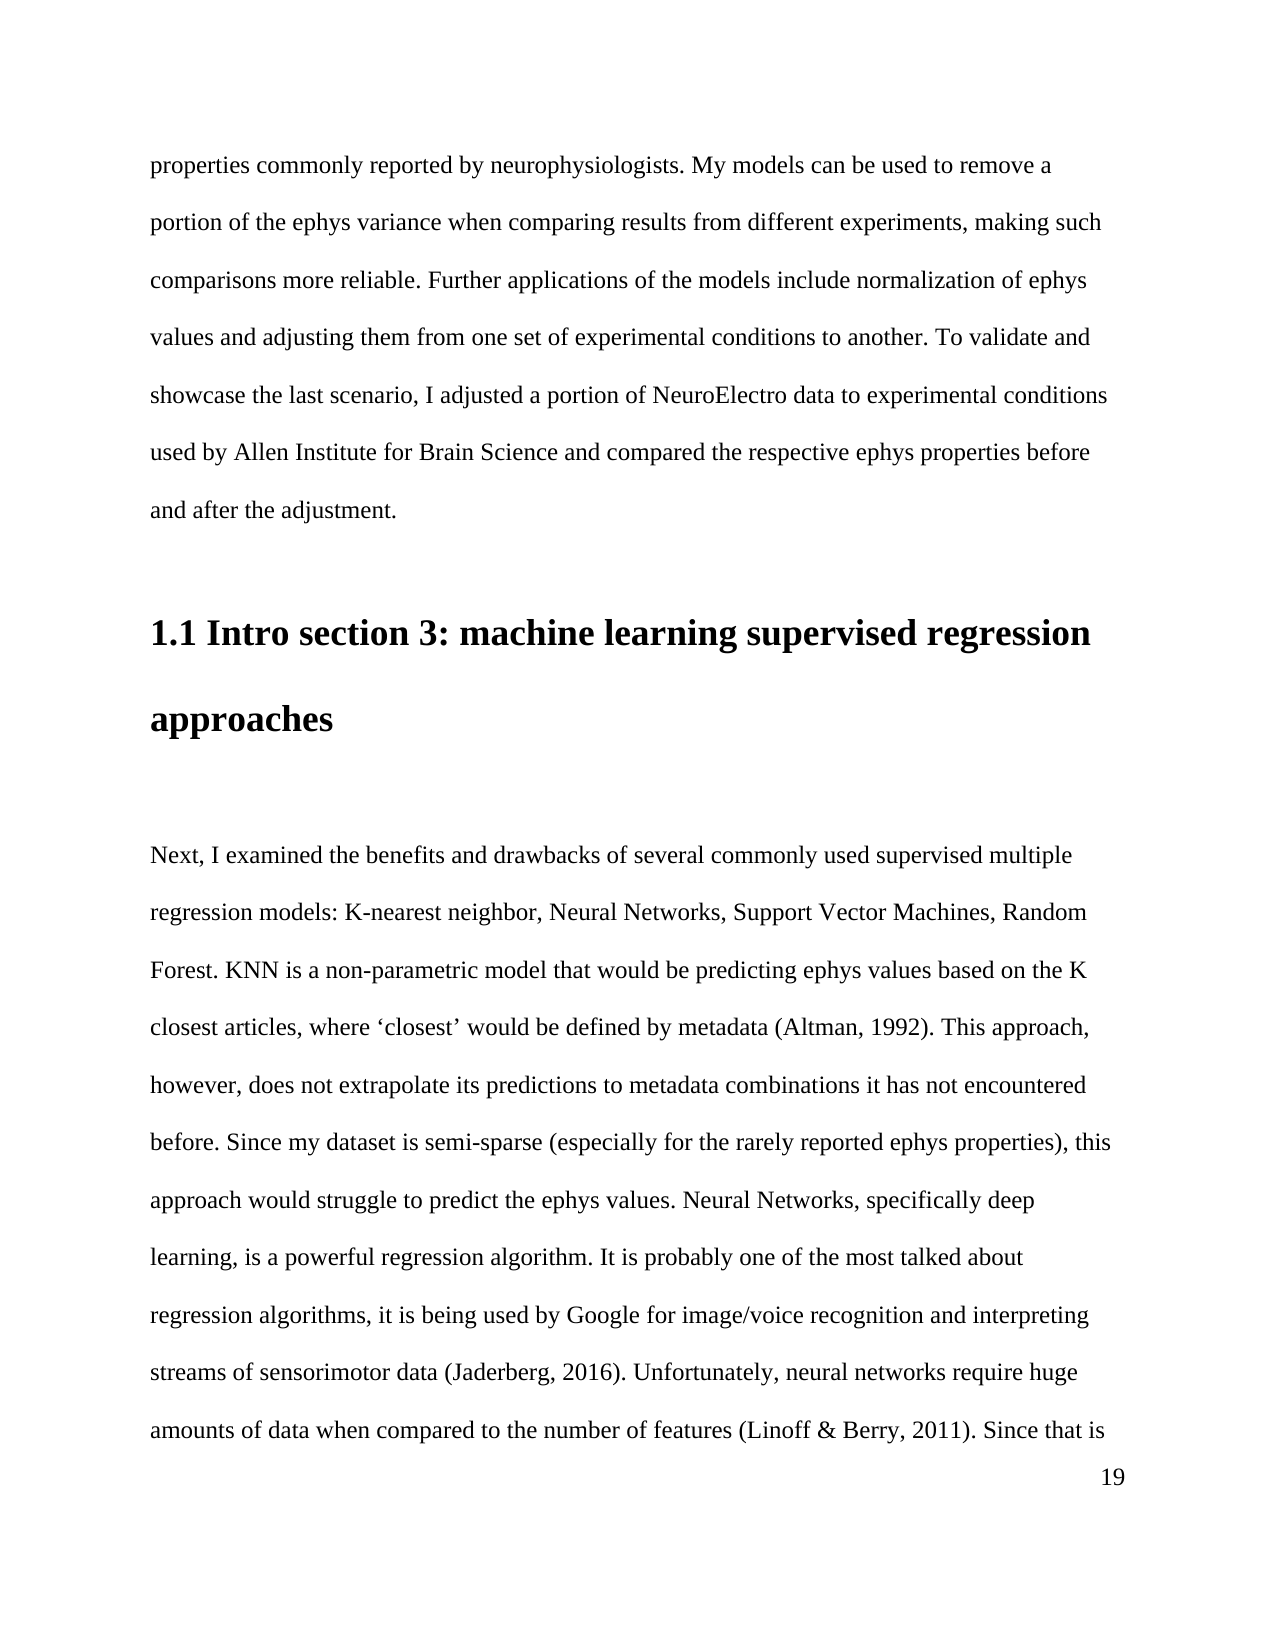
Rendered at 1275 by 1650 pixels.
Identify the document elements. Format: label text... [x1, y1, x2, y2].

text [150, 150, 1125, 524]
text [150, 840, 1125, 1444]
subtitle Intro section 3: machine learning supervised regression approaches [150, 610, 1125, 739]
